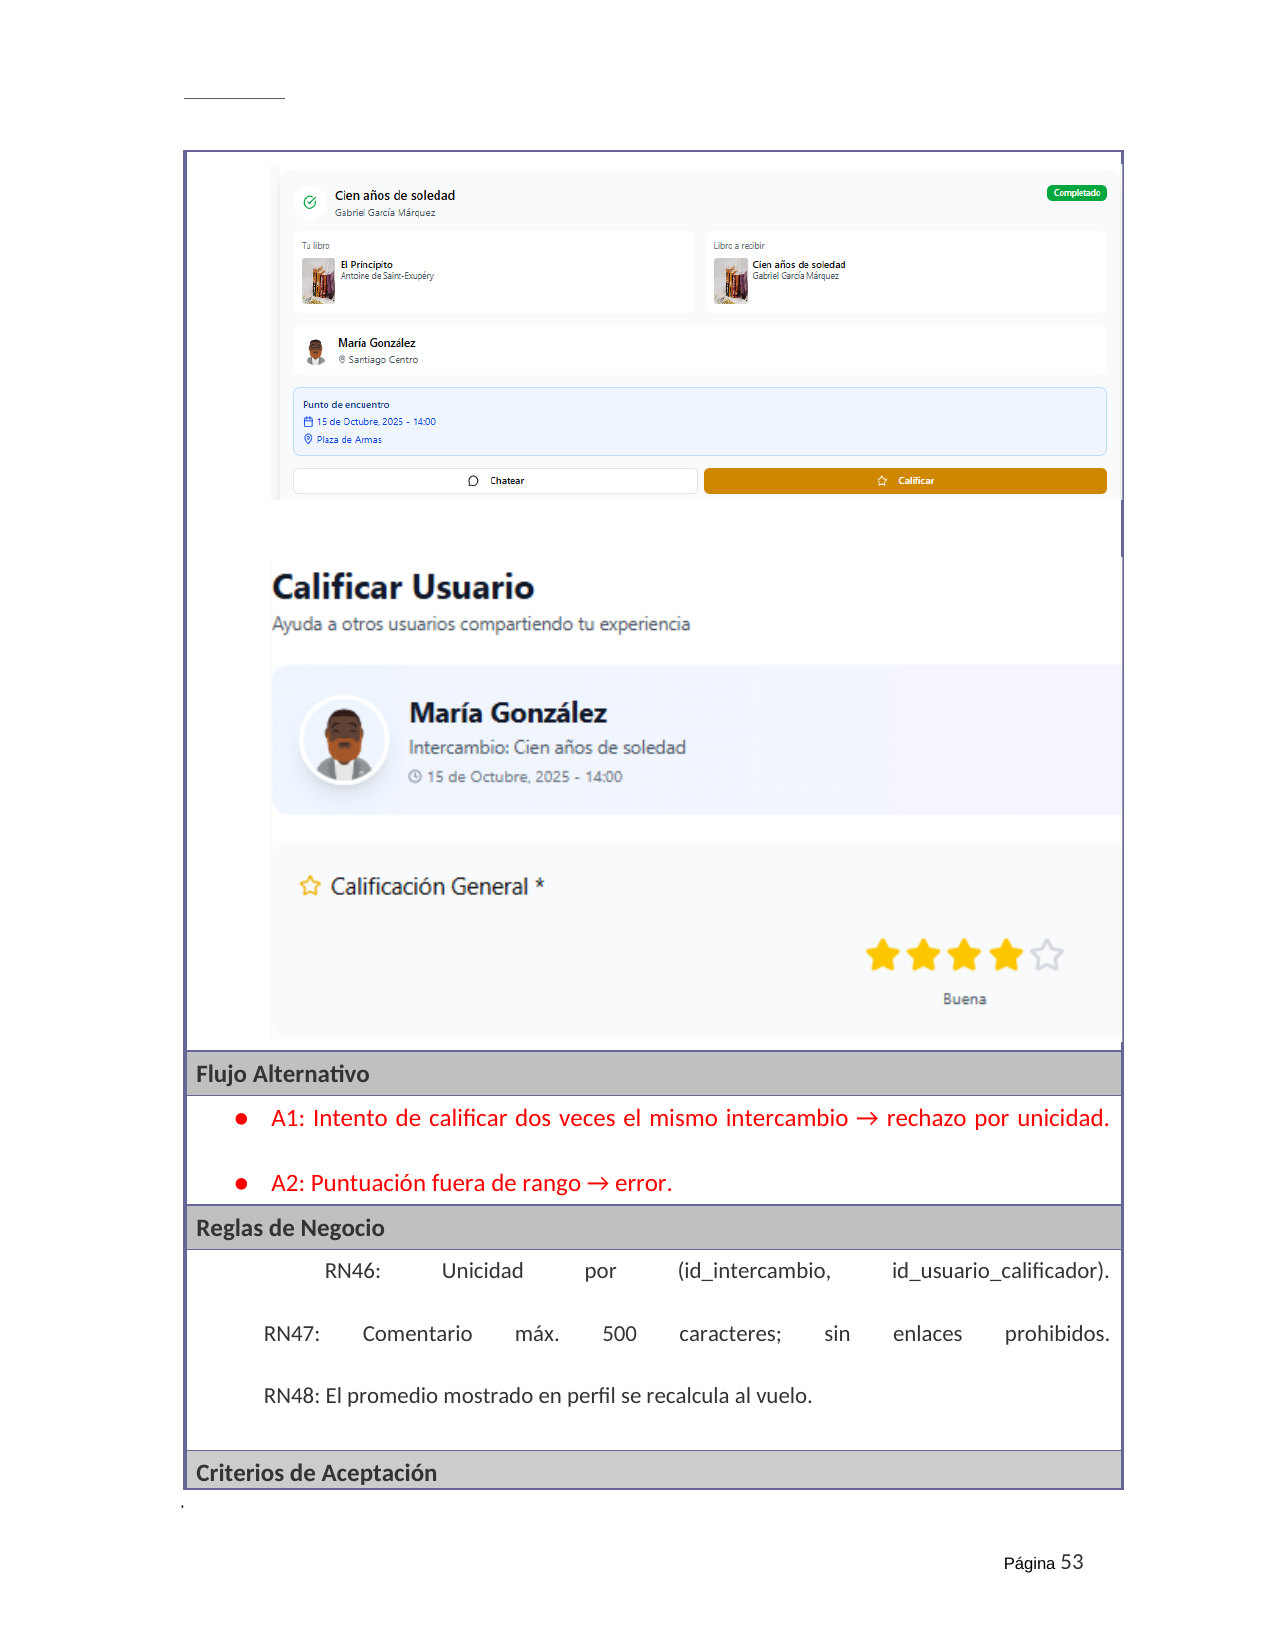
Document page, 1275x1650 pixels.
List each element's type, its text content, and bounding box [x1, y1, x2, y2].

table_cell A1: Intento de calificar dos veces el mismo intercambio → rechazo por unicidad. A2: Puntuación fuera de rango → error. [187, 1096, 1121, 1204]
table_cell Flujo Alternativo [187, 1052, 1121, 1095]
table_cell Reglas de Negocio [187, 1206, 1121, 1249]
table_cell RN46: Unicidad por (id_intercambio, id_usuario_calificador). RN47: Comentario máx. 500 caracteres; sin enlaces prohibidos. RN48: El promedio mostrado en perfil se recalcula al vuelo. [187, 1250, 1121, 1449]
table_cell Criterios de Aceptación [187, 1451, 1121, 1488]
picture [271, 557, 1123, 1042]
picture [271, 164, 1123, 500]
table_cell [187, 152, 1121, 1050]
